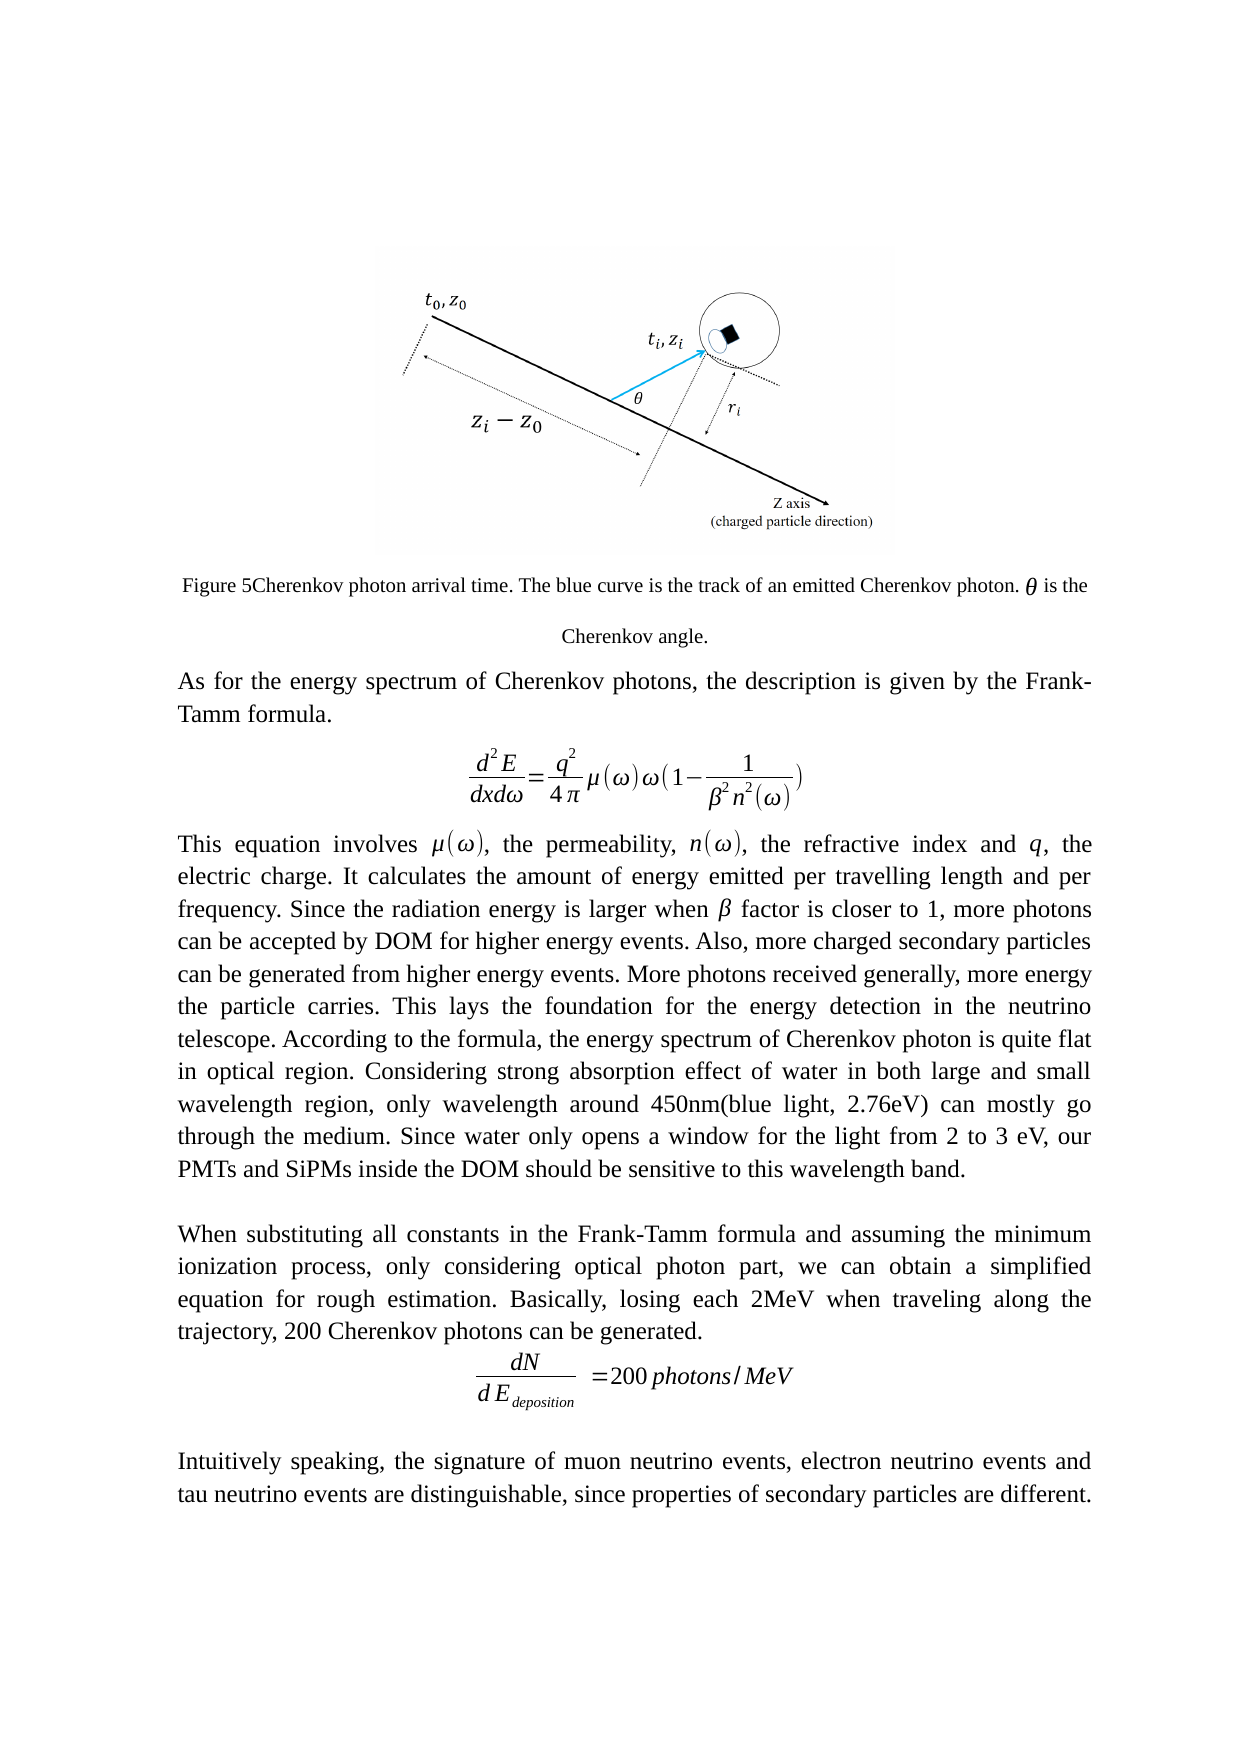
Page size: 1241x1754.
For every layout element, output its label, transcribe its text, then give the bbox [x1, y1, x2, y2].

text Figure 5Cherenkov photon arrival time. The blue curve is the track of an emitted Cherenkov photon. is the Cherenkov angle. [177, 571, 1092, 652]
text As for the energy spectrum of Cherenkov photons, the description is given by the Frank-Tamm formula. [177, 664, 1092, 729]
picture [374, 246, 896, 555]
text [177, 1444, 1092, 1509]
text When substituting all constants in the Frank-Tamm formula and assuming the minimum ionization process, only considering optical photon part, we can obtain a simplified equation for rough estimation. Basically, losing each 2MeV when traveling along the trajectory, 200 Cherenkov photons can be generated. [177, 1217, 1092, 1347]
text This equation involves , the permeability, , the refractive index and , the electric charge. It calculates the amount of energy emitted per travelling length and per frequency. Since the radiation energy is larger when factor is closer to 1, more photons can be accepted by DOM for higher energy events. Also, more charged secondary particles can be generated from higher energy events. More photons received generally, more energy the particle carries. This lays the foundation for the energy detection in the neutrino telescope. According to the formula, the energy spectrum of Cherenkov photon is quite flat in optical region. Considering strong absorption effect of water in both large and small wavelength region, only wavelength around 450nm(blue light, 2.76eV) can mostly go through the medium. Since water only opens a window for the light from 2 to 3 eV, our PMTs and SiPMs inside the DOM should be sensitive to this wavelength band. [177, 827, 1092, 1184]
